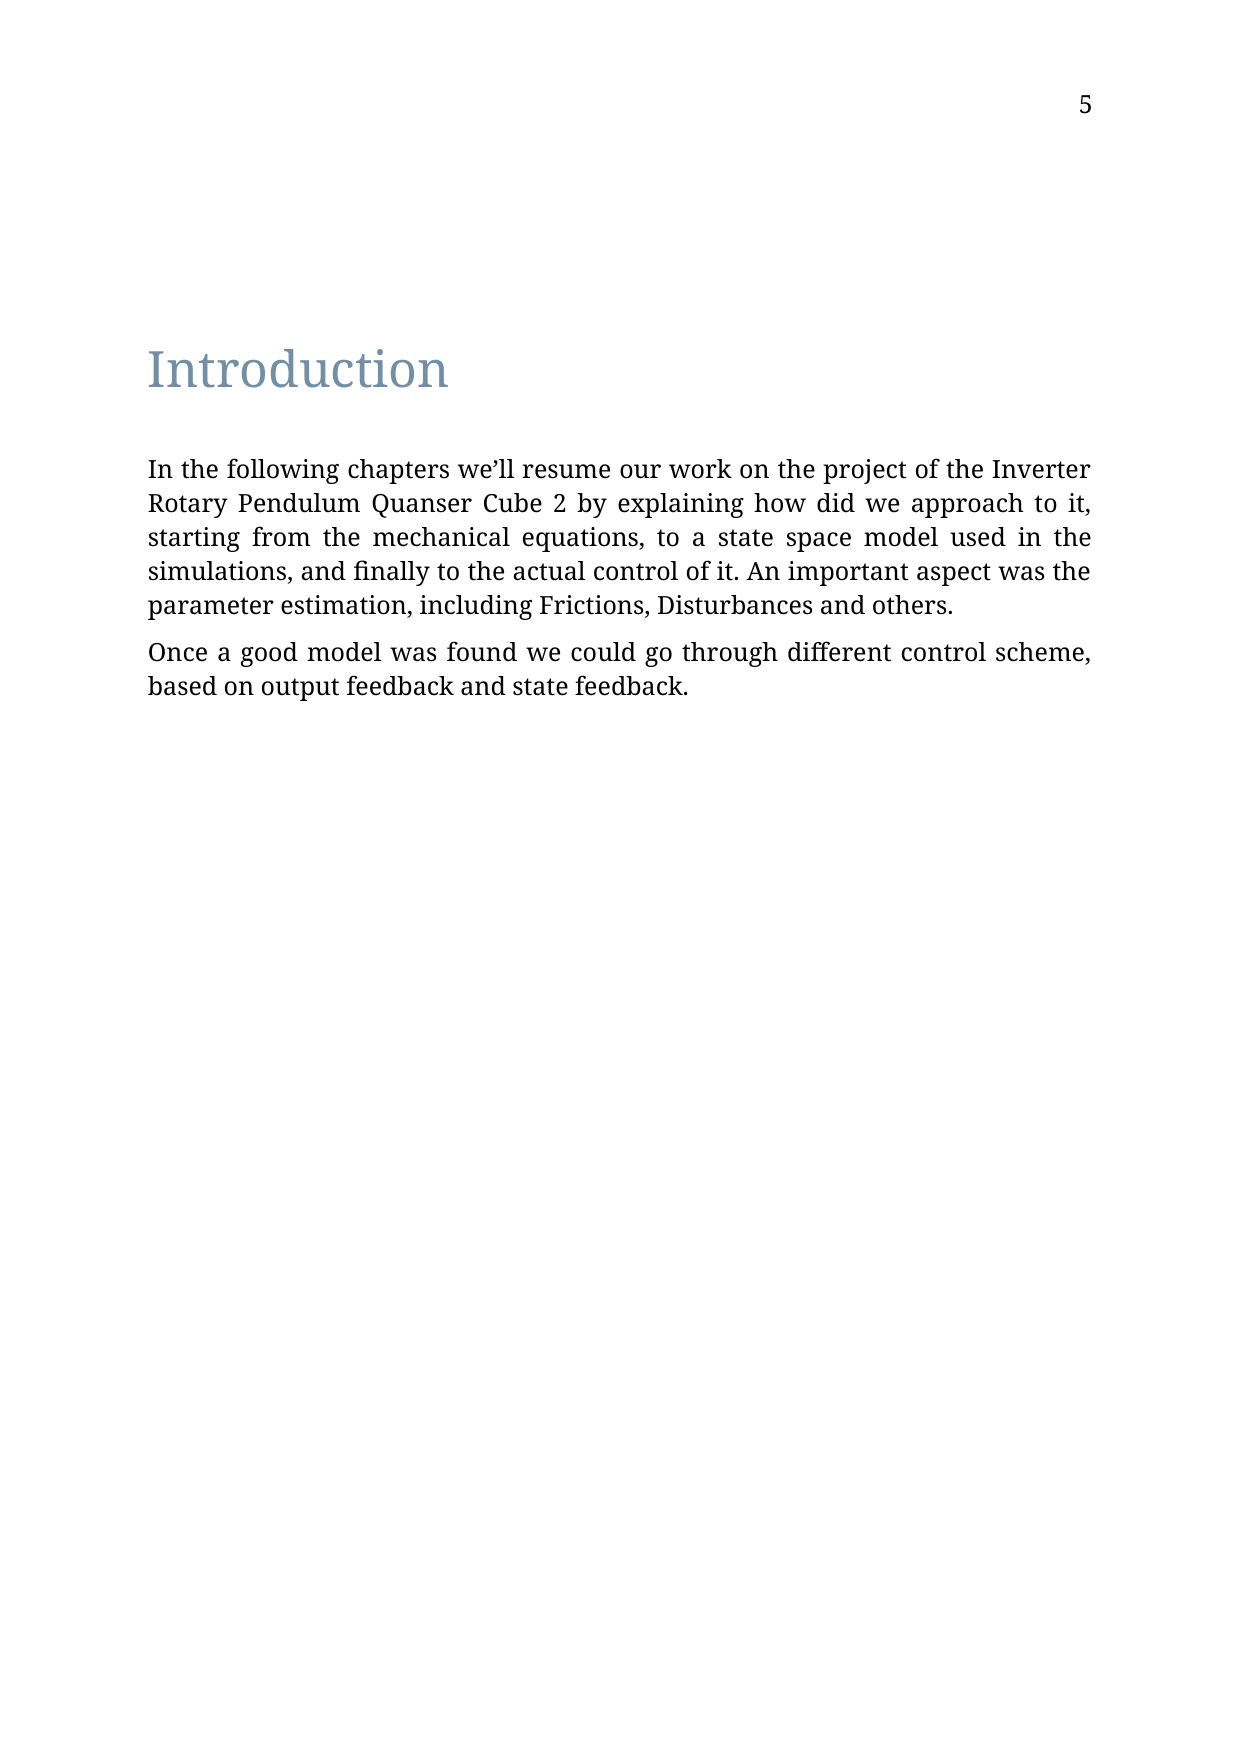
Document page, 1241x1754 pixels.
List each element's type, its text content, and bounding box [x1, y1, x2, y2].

subtitle Introduction [148, 333, 1092, 402]
text Once a good model was found we could go through different control scheme, based on output feedback and state feedback. [148, 634, 1092, 703]
text In the following chapters we’ll resume our work on the project of the Inverter Rotary Pendulum Quanser Cube 2 by explaining how did we approach to it, starting from the mechanical equations, to a state space model used in the simulations, and finally to the actual control of it. An important aspect was the parameter estimation, including Frictions, Disturbances and others. [148, 452, 1092, 622]
